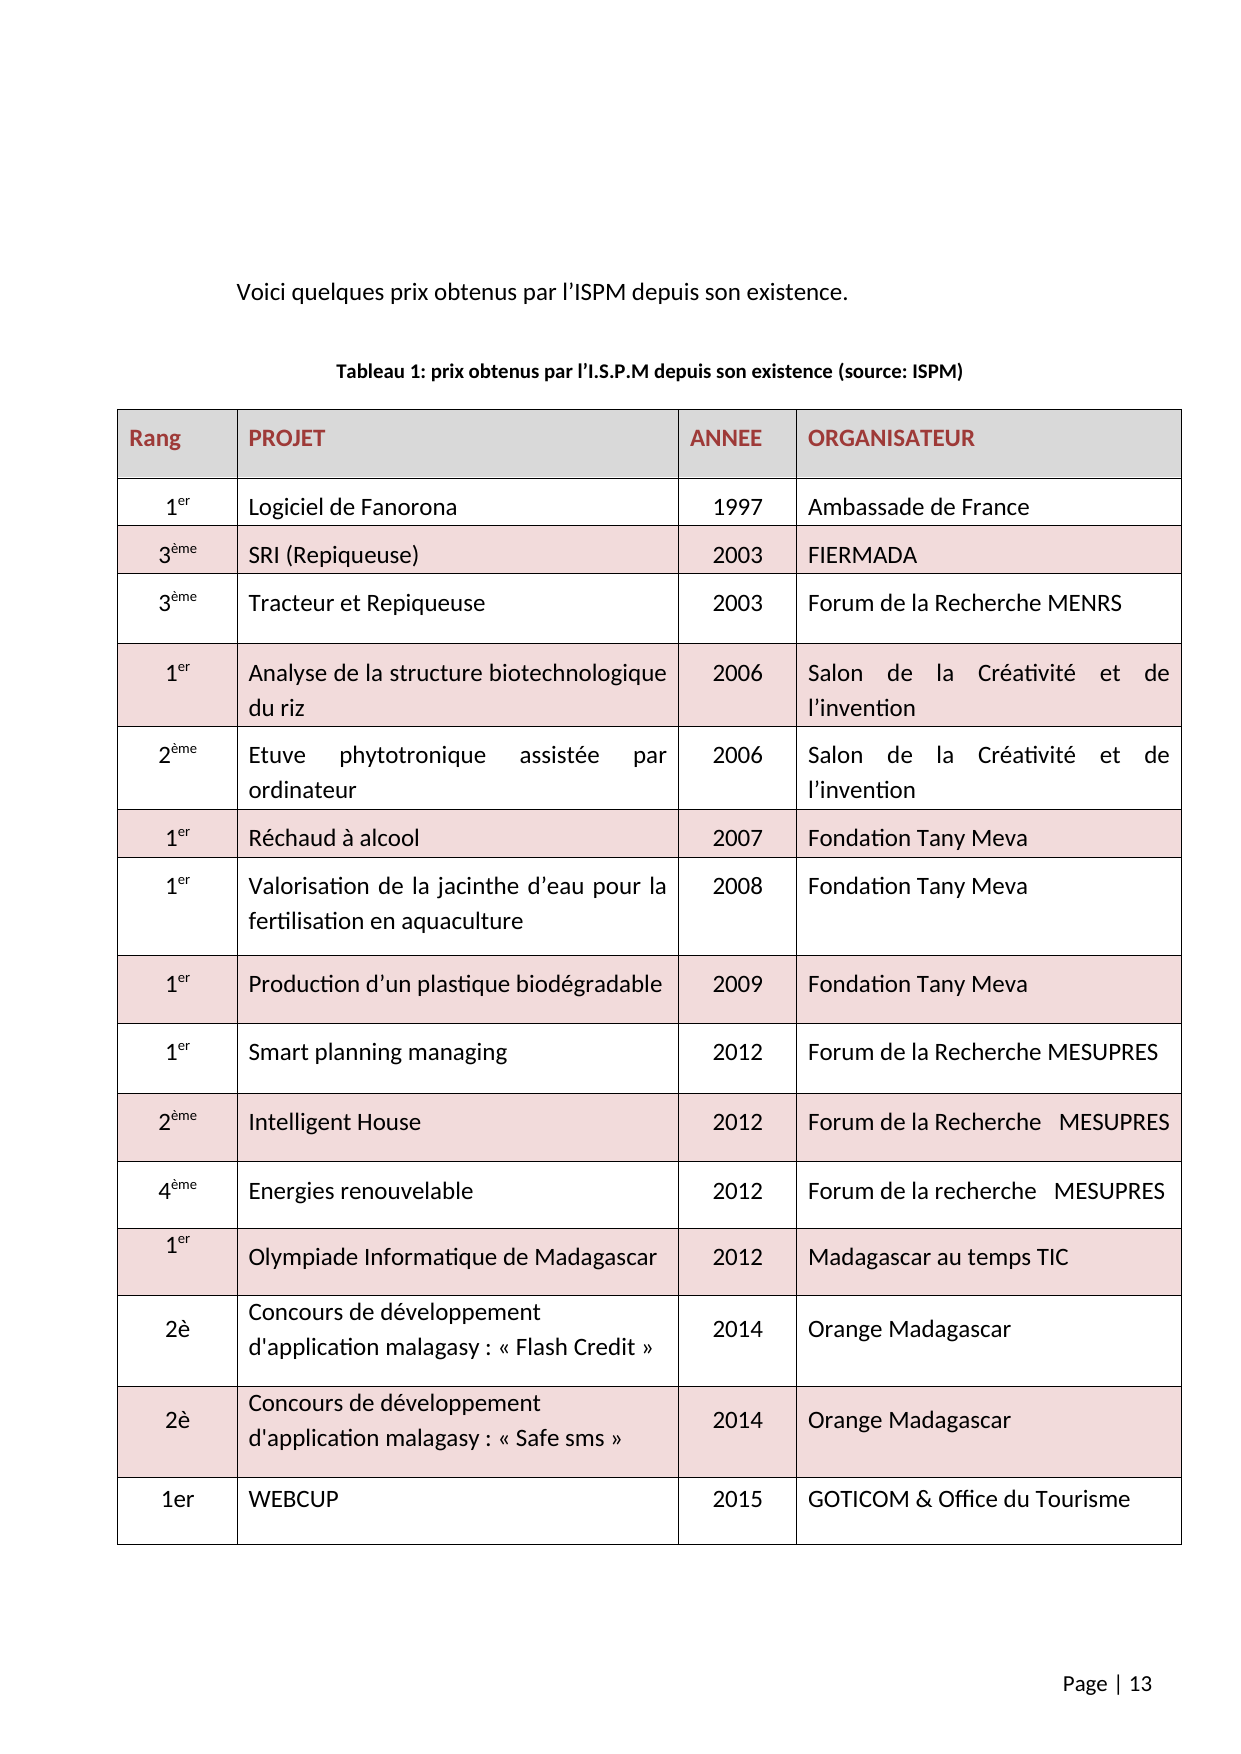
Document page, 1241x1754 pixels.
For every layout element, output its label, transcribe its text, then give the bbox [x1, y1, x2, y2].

table_cell Valorisation de la jacinthe d’eau pour la fertilisation en aquaculture [238, 858, 678, 955]
table_cell Fondation Tany Meva [797, 810, 1181, 857]
table_cell Concours de développement d'application malagasy : « Safe sms » [238, 1387, 678, 1477]
table_header ANNEE [679, 410, 796, 477]
table_cell 2è [118, 1296, 237, 1386]
table_cell 2006 [679, 644, 796, 726]
table_cell Forum de la Recherche MESUPRES [797, 1024, 1181, 1093]
table_cell 2è [118, 1387, 237, 1477]
table_cell 4ème [118, 1162, 237, 1228]
table_cell Tracteur et Repiqueuse [238, 574, 678, 643]
table_cell 1er [118, 956, 237, 1023]
table_cell Logiciel de Fanorona [238, 479, 678, 525]
table_cell Forum de la Recherche MESUPRES [797, 1094, 1181, 1161]
table_cell 1er [118, 858, 237, 955]
table_cell 2007 [679, 810, 796, 857]
table_cell WEBCUP [238, 1478, 678, 1544]
table_cell 2014 [679, 1387, 796, 1477]
table_cell Etuve phytotronique assistée par ordinateur [238, 727, 678, 809]
table_cell Fondation Tany Meva [797, 858, 1181, 955]
table_cell 2012 [679, 1162, 796, 1228]
table_header Rang [118, 410, 237, 477]
table_cell Salon de la Créativité et de l’invention [797, 644, 1181, 726]
table_cell 2ème [118, 727, 237, 809]
table_cell 2012 [679, 1094, 796, 1161]
table_cell Production d’un plastique biodégradable [238, 956, 678, 1023]
table_cell SRI (Repiqueuse) [238, 526, 678, 573]
table_cell 1er [118, 1478, 237, 1544]
table_cell Fondation Tany Meva [797, 956, 1181, 1023]
table_header ORGANISATEUR [797, 410, 1181, 477]
table_cell 1er [118, 1024, 237, 1093]
table_header PROJET [238, 410, 678, 477]
table_cell Réchaud à alcool [238, 810, 678, 857]
table_cell Ambassade de France [797, 479, 1181, 525]
table_cell Forum de la Recherche MENRS [797, 574, 1181, 643]
table_cell 2009 [679, 956, 796, 1023]
table_cell 1er [118, 644, 237, 726]
table_cell 1er [118, 1229, 237, 1295]
table_cell Salon de la Créativité et de l’invention [797, 727, 1181, 809]
table_cell 2006 [679, 727, 796, 809]
table_cell Energies renouvelable [238, 1162, 678, 1228]
table_cell 2012 [679, 1229, 796, 1295]
table_cell Intelligent House [238, 1094, 678, 1161]
table_cell 1er [118, 479, 237, 525]
table_cell Analyse de la structure biotechnologique du riz [238, 644, 678, 726]
table_cell 2014 [679, 1296, 796, 1386]
table_cell 2012 [679, 1024, 796, 1093]
table_cell Olympiade Informatique de Madagascar [238, 1229, 678, 1295]
table_cell 2008 [679, 858, 796, 955]
table_cell 2ème [118, 1094, 237, 1161]
table_cell Forum de la recherche MESUPRES [797, 1162, 1181, 1228]
table_cell Orange Madagascar [797, 1296, 1181, 1386]
table_cell 1er [118, 810, 237, 857]
table_cell 2003 [679, 574, 796, 643]
table_cell Smart planning managing [238, 1024, 678, 1093]
table_cell Madagascar au temps TIC [797, 1229, 1181, 1295]
table_cell Orange Madagascar [797, 1387, 1181, 1477]
table_cell 2015 [679, 1478, 796, 1544]
table_cell 3ème [118, 526, 237, 573]
table_cell FIERMADA [797, 526, 1181, 573]
table_cell 3ème [118, 574, 237, 643]
table_cell 2003 [679, 526, 796, 573]
table_cell Concours de développement d'application malagasy : « Flash Credit » [238, 1296, 678, 1386]
text Voici quelques prix obtenus par l’ISPM depuis son existence. [148, 276, 1152, 307]
table_cell 1997 [679, 479, 796, 525]
table_cell GOTICOM & Office du Tourisme [797, 1478, 1181, 1544]
